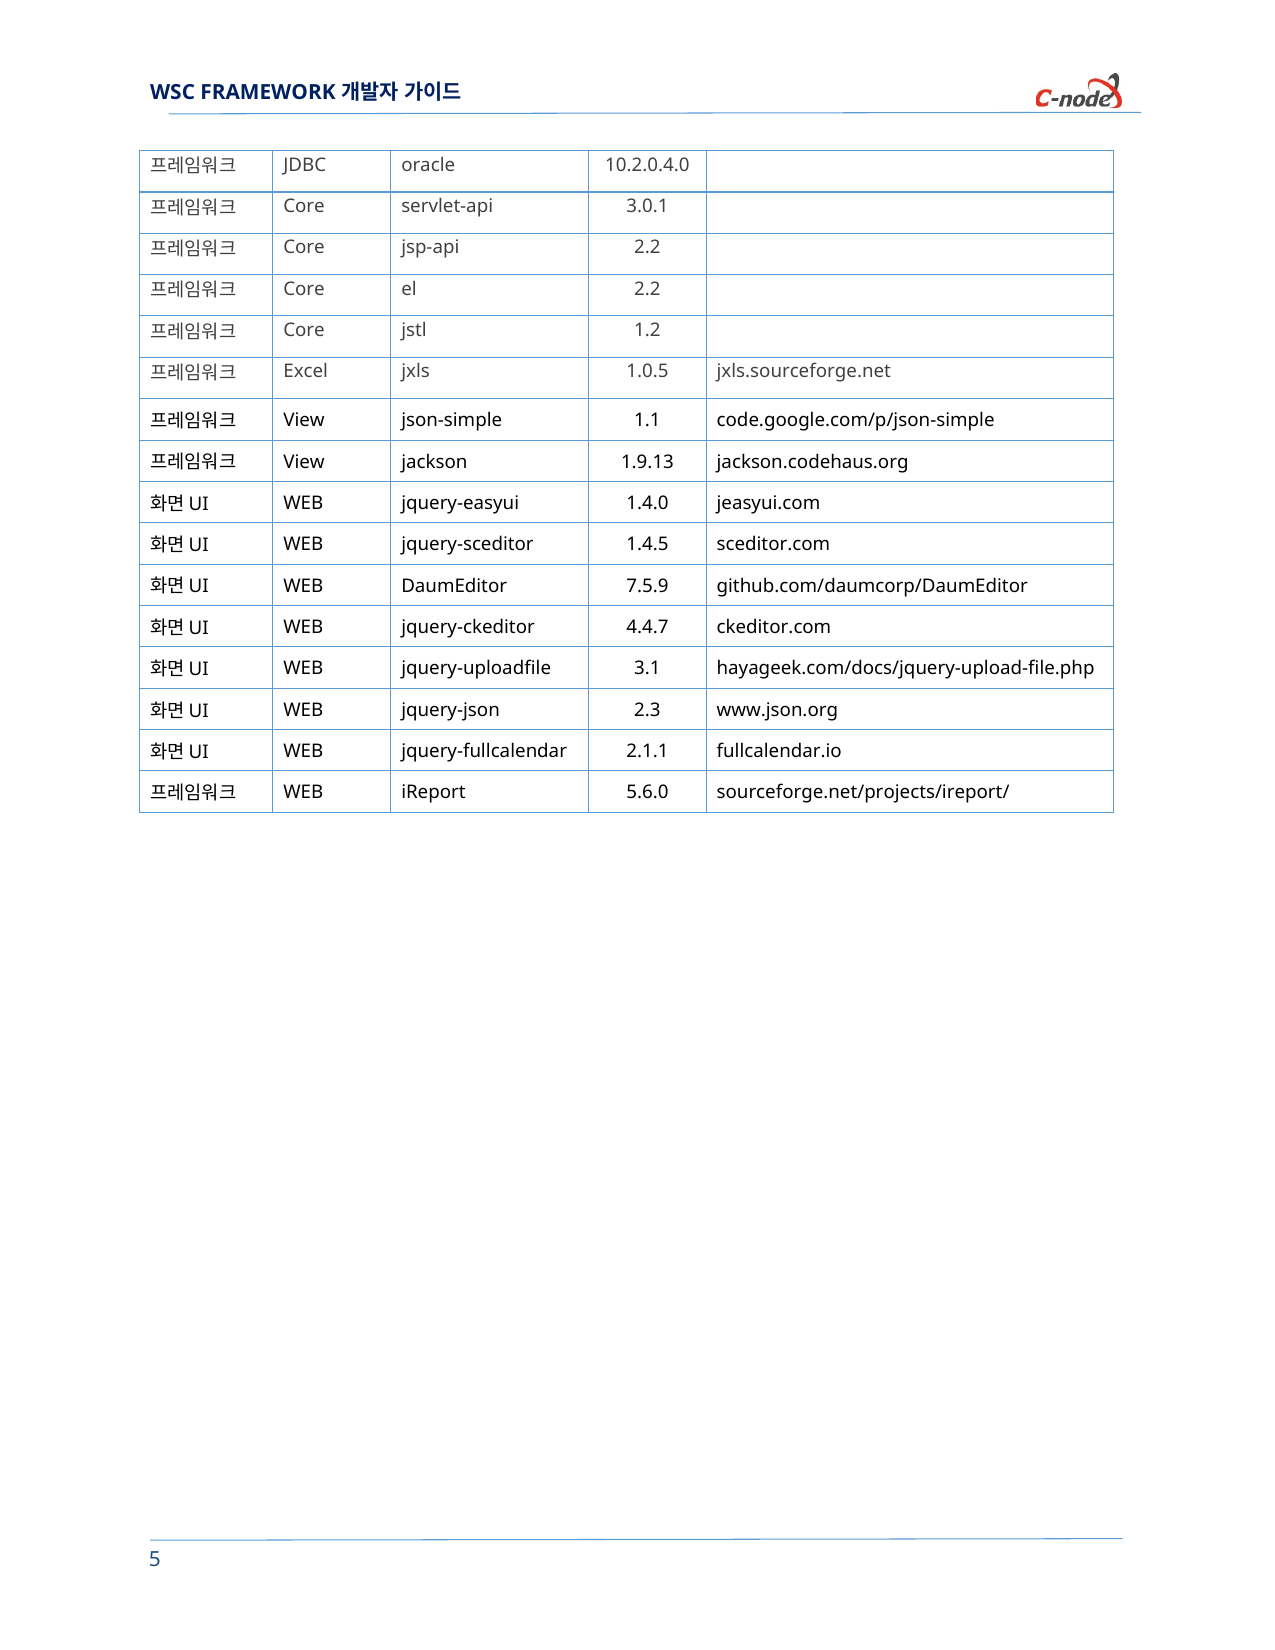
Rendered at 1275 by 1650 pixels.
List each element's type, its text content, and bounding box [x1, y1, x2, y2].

table_cell 화면UI [140, 689, 272, 729]
table_cell 프레임워크 [140, 399, 272, 439]
table_cell Core [273, 193, 390, 233]
table_cell 7.5.9 [589, 565, 706, 605]
table_cell 프레임워크 [140, 771, 272, 812]
table_cell 프레임워크 [140, 234, 272, 274]
table_cell www.json.org [707, 689, 1113, 729]
table_cell jxls [391, 358, 588, 398]
table_cell 1.0.5 [589, 358, 706, 398]
table_cell github.com/daumcorp/DaumEditor [707, 565, 1113, 605]
table_cell iReport [391, 771, 588, 812]
table_cell fullcalendar.io [707, 730, 1113, 770]
table_cell jstl [391, 316, 588, 357]
table_cell 1.2 [589, 316, 706, 357]
table_cell 1.4.0 [589, 482, 706, 522]
table_cell ckeditor.com [707, 606, 1113, 646]
table_cell WEB [273, 730, 390, 770]
picture [1036, 73, 1122, 108]
table_cell [707, 275, 1113, 315]
table_cell 화면UI [140, 606, 272, 646]
table_cell hayageek.com/docs/jquery-upload-file.php [707, 647, 1113, 688]
table_cell [707, 193, 1113, 233]
table_cell [707, 234, 1113, 274]
table_cell Excel [273, 358, 390, 398]
table_cell json-simple [391, 399, 588, 439]
table_cell 화면UI [140, 482, 272, 522]
table_cell 화면UI [140, 647, 272, 688]
table_cell View [273, 441, 390, 481]
table_cell jquery-uploadfile [391, 647, 588, 688]
table_cell 1.1 [589, 399, 706, 439]
table_cell Core [273, 275, 390, 315]
table_cell WEB [273, 482, 390, 522]
table_cell jquery-easyui [391, 482, 588, 522]
table_cell code.google.com/p/json-simple [707, 399, 1113, 439]
table_cell 2.1.1 [589, 730, 706, 770]
table_cell [707, 151, 1113, 191]
table_cell 5.6.0 [589, 771, 706, 812]
table_cell jxls.sourceforge.net [707, 358, 1113, 398]
table_cell 프레임워크 [140, 358, 272, 398]
table_cell 화면UI [140, 523, 272, 563]
table_cell 4.4.7 [589, 606, 706, 646]
table_cell sourceforge.net/projects/ireport/ [707, 771, 1113, 812]
table_cell WEB [273, 523, 390, 563]
table_cell 프레임워크 [140, 275, 272, 315]
table_cell 2.3 [589, 689, 706, 729]
table_cell WEB [273, 647, 390, 688]
table_cell 2.2 [589, 275, 706, 315]
table_cell jackson.codehaus.org [707, 441, 1113, 481]
table_cell jquery-ckeditor [391, 606, 588, 646]
table_cell jeasyui.com [707, 482, 1113, 522]
table_cell [707, 316, 1113, 357]
table_cell WEB [273, 689, 390, 729]
table_cell 화면UI [140, 565, 272, 605]
table_cell WEB [273, 771, 390, 812]
table_cell 1.4.5 [589, 523, 706, 563]
table_cell 10.2.0.4.0 [589, 151, 706, 191]
table_cell 1.9.13 [589, 441, 706, 481]
table_cell 2.2 [589, 234, 706, 274]
table_cell jackson [391, 441, 588, 481]
table_cell Core [273, 234, 390, 274]
table_cell servlet-api [391, 193, 588, 233]
table_cell 3.1 [589, 647, 706, 688]
table_cell 3.0.1 [589, 193, 706, 233]
table_cell el [391, 275, 588, 315]
table_cell jsp-api [391, 234, 588, 274]
table_cell 프레임워크 [140, 316, 272, 357]
table_cell 프레임워크 [140, 151, 272, 191]
table_cell oracle [391, 151, 588, 191]
table_cell WEB [273, 565, 390, 605]
table_cell 화면UI [140, 730, 272, 770]
table_cell View [273, 399, 390, 439]
table_cell WEB [273, 606, 390, 646]
table_cell 프레임워크 [140, 441, 272, 481]
table_cell jquery-fullcalendar [391, 730, 588, 770]
table_cell jquery-sceditor [391, 523, 588, 563]
table_cell jquery-json [391, 689, 588, 729]
table_cell Core [273, 316, 390, 357]
table_cell JDBC [273, 151, 390, 191]
table_cell 프레임워크 [140, 193, 272, 233]
table_cell DaumEditor [391, 565, 588, 605]
table_cell sceditor.com [707, 523, 1113, 563]
